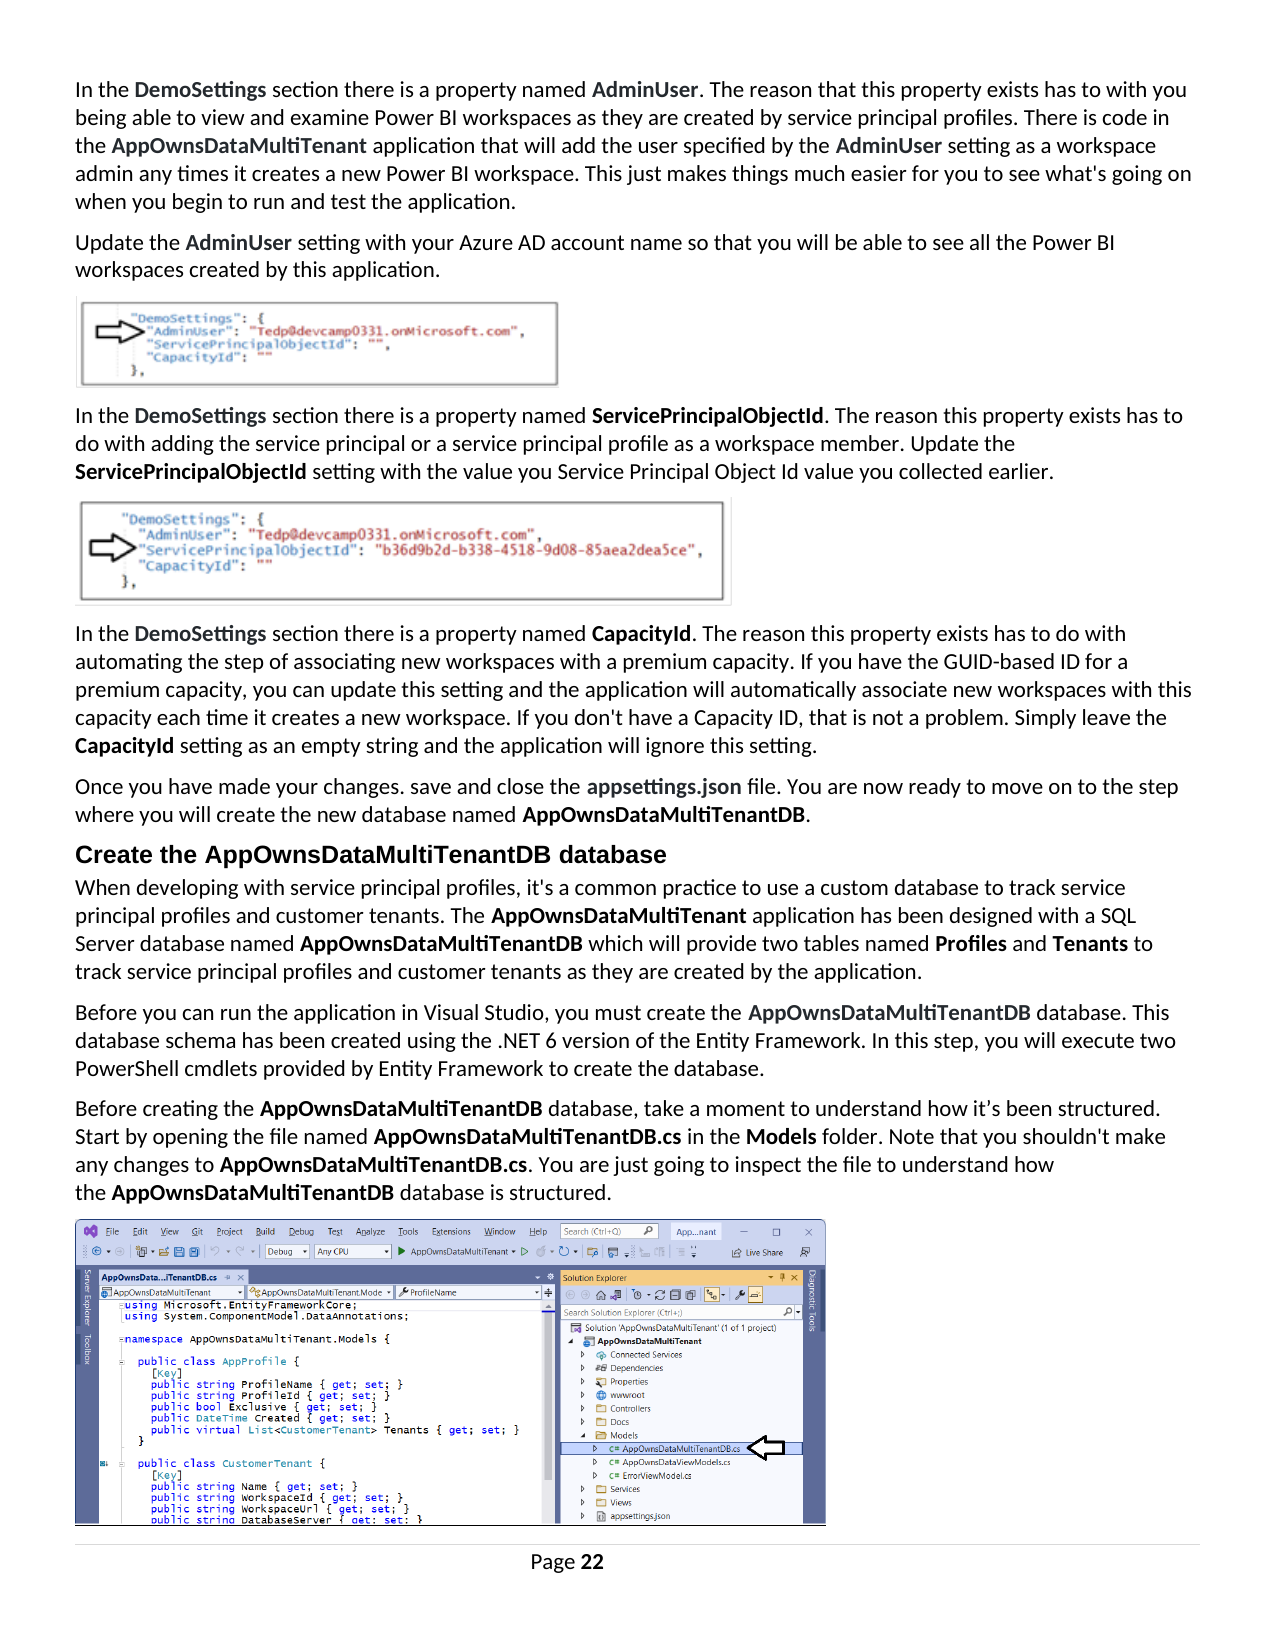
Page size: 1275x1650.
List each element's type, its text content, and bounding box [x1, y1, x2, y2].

text In the DemoSettings section there is a property named CapacityId. The reason this property exists has to do with automating the step of associating new workspaces with a premium capacity. If you have the GUID-based ID for a premium capacity, you can update this setting and the application will automatically associate new workspaces with this capacity each time it creates a new workspace. If you don't have a Capacity ID, that is not a problem. Simply leave the CapacityId setting as an empty string and the application will ignore this setting. [75, 619, 1200, 759]
text In the DemoSettings section there is a property named AdminUser. The reason that this property exists has to with you being able to view and examine Power BI workspaces as they are created by service principal profiles. There is code in the AppOwnsDataMultiTenant application that will add the user specified by the AdminUser setting as a workspace admin any times it creates a new Power BI workspace. This just makes things much easier for you to see what's going on when you begin to run and test the application. [75, 75, 1200, 215]
text In the DemoSettings section there is a property named ServicePrincipalObjectId. The reason this property exists has to do with adding the service principal or a service principal profile as a workspace member. Update the ServicePrincipalObjectId setting with the value you Service Principal Object Id value you collected earlier. [75, 401, 1200, 485]
text When developing with service principal profiles, it's a common practice to use a custom database to track service principal profiles and customer tenants. The AppOwnsDataMultiTenant application has been designed with a SQL Server database named AppOwnsDataMultiTenantDB which will provide two tables named Profiles and Tenants to track service principal profiles and customer tenants as they are created by the application. [75, 873, 1200, 985]
picture [75, 1219, 831, 1529]
text Update the AdminUser setting with your Azure AD account name so that you will be able to see all the Power BI workspaces created by this application. [75, 228, 1200, 284]
text Before creating the AppOwnsDataMultiTenantDB database, take a moment to understand how it’s been structured. Start by opening the file named AppOwnsDataMultiTenantDB.cs in the Models folder. Note that you shouldn't make any changes to AppOwnsDataMultiTenantDB.cs. You are just going to inspect the file to understand how the AppOwnsDataMultiTenantDB database is structured. [75, 1094, 1200, 1207]
subtitle Create the AppOwnsDataMultiTenantDB database [75, 840, 1200, 869]
text Once you have made your changes. save and close the appsettings.json file. You are now ready to move on to the step where you will create the new database named AppOwnsDataMultiTenantDB. [75, 772, 1200, 828]
picture [75, 296, 560, 389]
text Before you can run the application in Visual Studio, you must create the AppOwnsDataMultiTenantDB database. This database schema has been created using the .NET 6 version of the Entity Framework. In this step, you will execute two PowerShell cmdlets provided by Entity Framework to create the database. [75, 998, 1200, 1082]
picture [75, 497, 733, 607]
